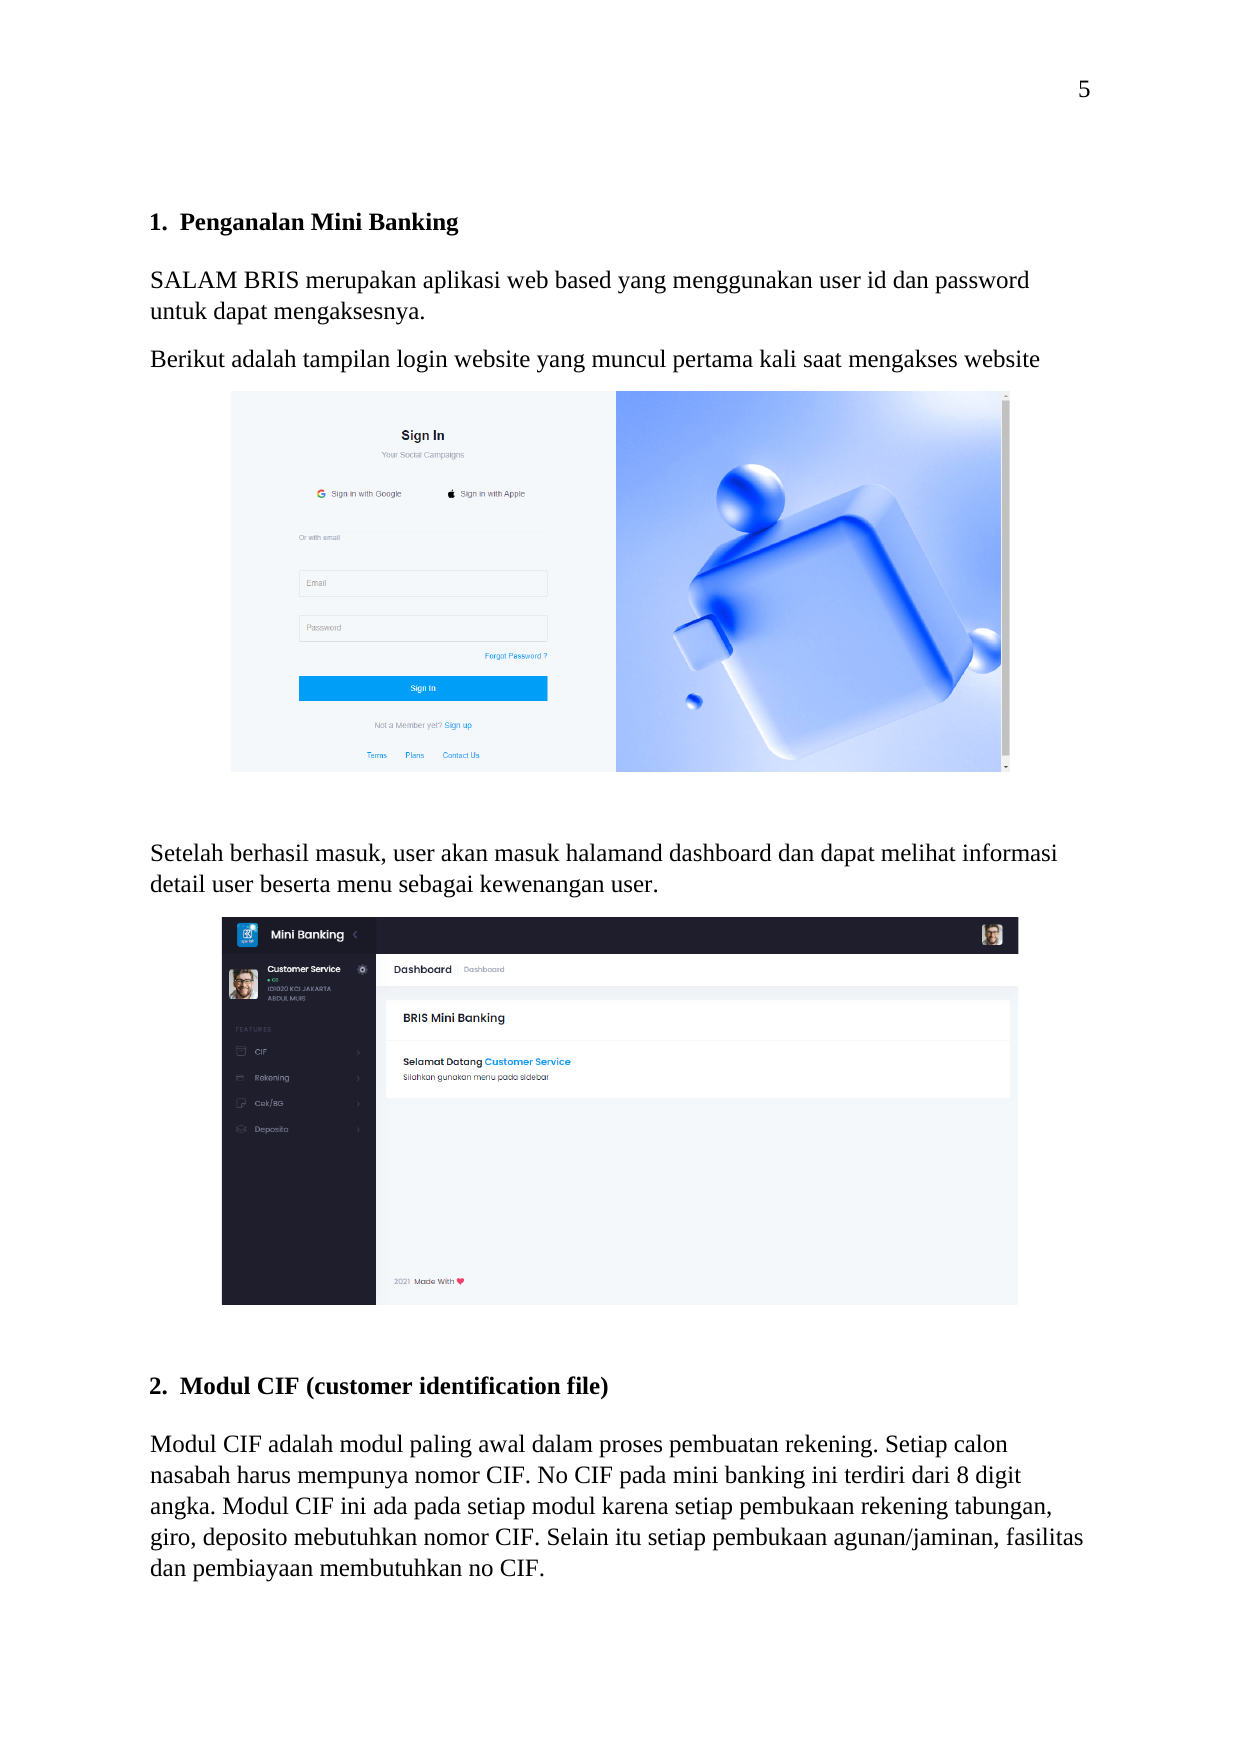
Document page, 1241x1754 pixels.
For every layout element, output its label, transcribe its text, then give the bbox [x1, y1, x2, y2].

text Setelah berhasil masuk, user akan masuk halamand dashboard dan dapat melihat informasi detail user beserta menu sebagai kewenangan user. [150, 838, 1090, 898]
picture [221, 917, 1019, 1305]
subtitle Modul CIF (customer identification file) [149, 1371, 1090, 1400]
picture [230, 391, 1010, 772]
text Berikut adalah tampilan login website yang muncul pertama kali saat mengakses website [150, 344, 1090, 372]
text Modul CIF adalah modul paling awal dalam proses pembuatan rekening. Setiap calon nasabah harus mempunya nomor CIF. No CIF pada mini banking ini terdiri dari 8 digit angka. Modul CIF ini ada pada setiap modul karena setiap pembukaan rekening tabungan, giro, deposito mebutuhkan nomor CIF. Selain itu setiap pembukaan agunan/jaminan, fasilitas dan pembiayaan membutuhkan no CIF. [150, 1429, 1090, 1582]
text SALAM BRIS merupakan aplikasi web based yang menggunakan user id dan password untuk dapat mengaksesnya. [150, 265, 1090, 325]
subtitle Penganalan Mini Banking [149, 207, 1090, 236]
